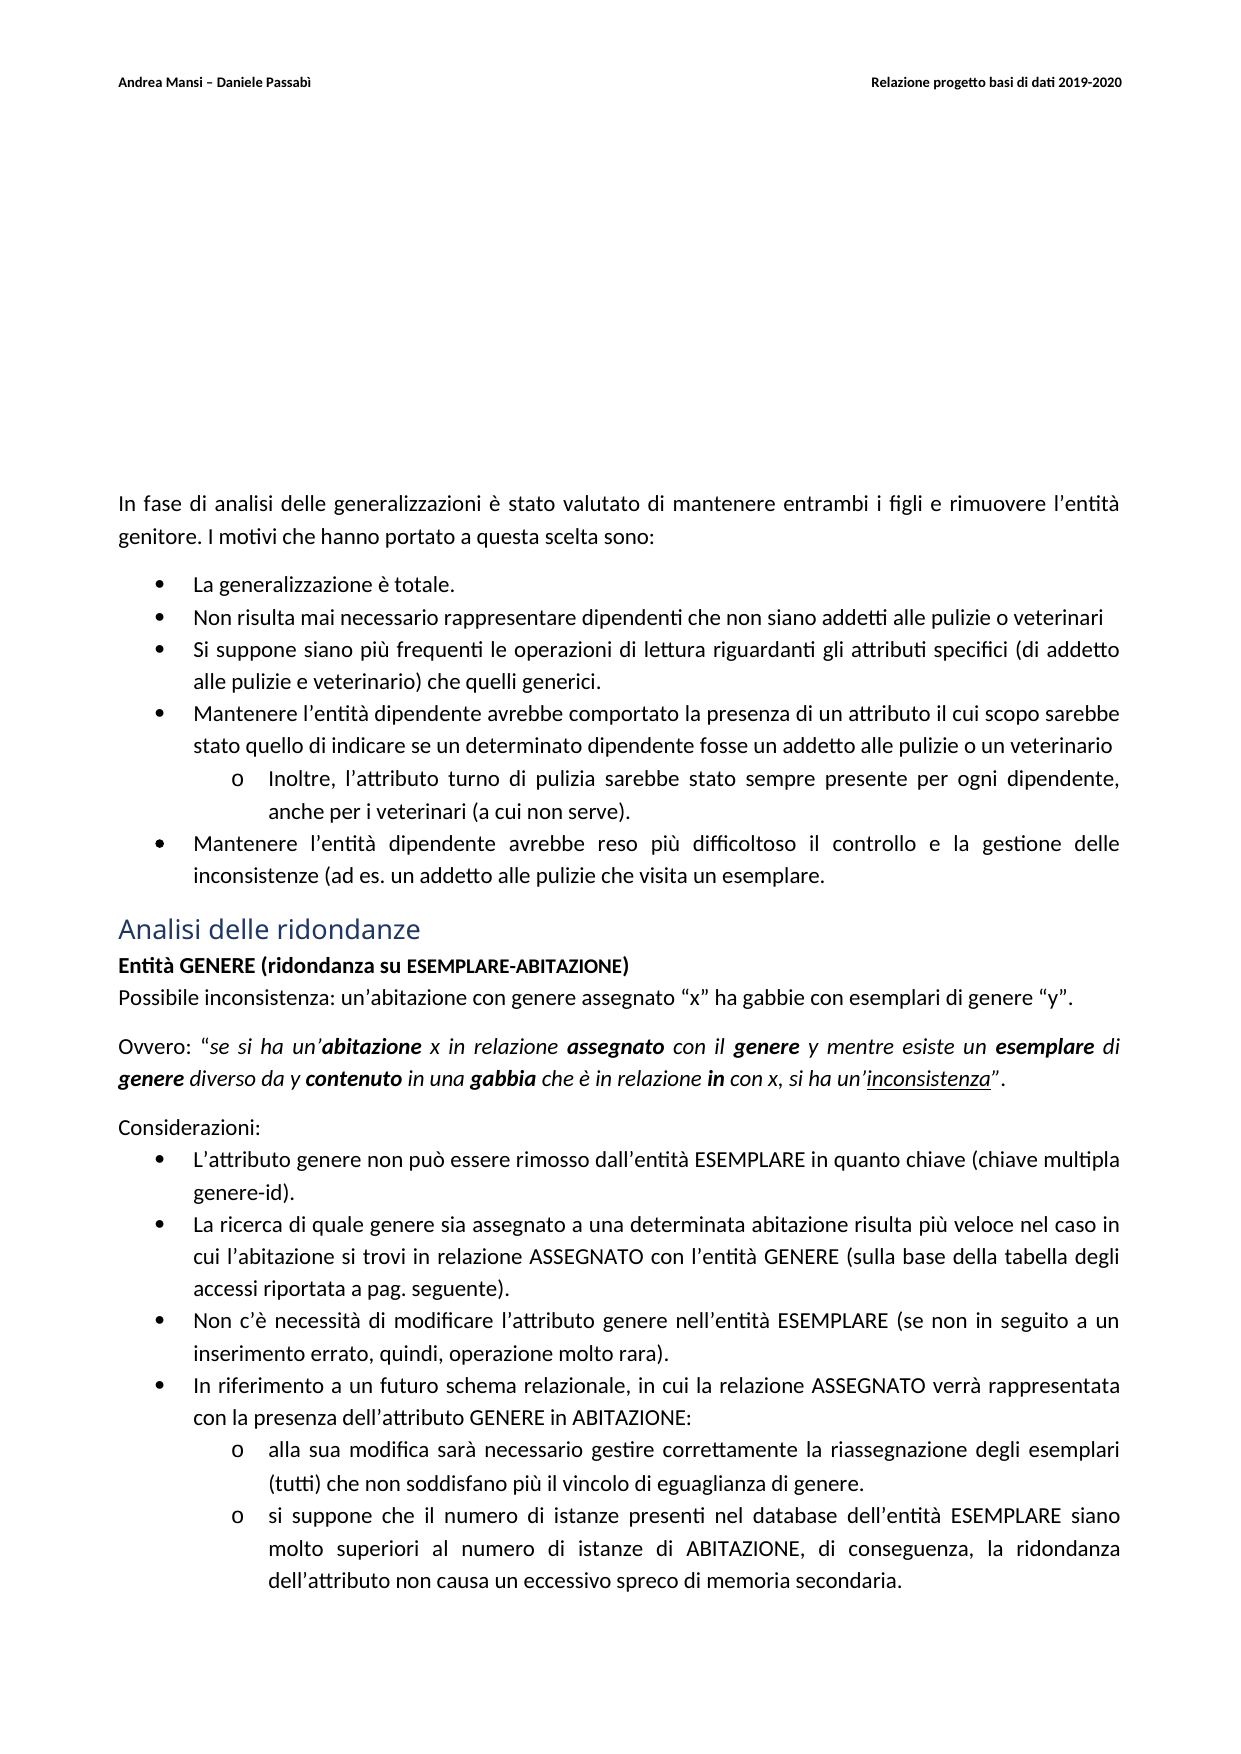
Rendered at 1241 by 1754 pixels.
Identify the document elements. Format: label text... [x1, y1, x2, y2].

text Analisi delle ridondanze Entità GENERE (ridondanza su ESEMPLARE-ABITAZIONE) [118, 910, 1122, 979]
text Ovvero: “se si ha un’abitazione x in relazione assegnato con il genere y mentre esiste un esemplare di genere diverso da y contenuto in una gabbia che è in relazione in con x, si ha un’inconsistenza”. [118, 1032, 1122, 1093]
list Inoltre, l’attributo turno di pulizia sarebbe stato sempre presente per ogni dipendente, anche per i veterinari (a cui non serve). [231, 764, 1122, 825]
list La generalizzazione è totale. [156, 571, 1122, 599]
list Non c’è necessità di modificare l’attributo genere nell’entità ESEMPLARE (se non in seguito a un inserimento errato, quindi, operazione molto rara). [156, 1307, 1122, 1367]
list Mantenere l’entità dipendente avrebbe reso più difficoltoso il controllo e la gestione delle inconsistenze (ad es. un addetto alle pulizie che visita un esemplare. [156, 829, 1122, 889]
list alla sua modifica sarà necessario gestire correttamente la riassegnazione degli esemplari (tutti) che non soddisfano più il vincolo di eguaglianza di genere. [231, 1435, 1122, 1497]
list L’attributo genere non può essere rimosso dall’entità ESEMPLARE in quanto chiave (chiave multipla genere-id). [156, 1146, 1122, 1206]
list Si suppone siano più frequenti le operazioni di lettura riguardanti gli attributi specifici (di addetto alle pulizie e veterinario) che quelli generici. [156, 635, 1122, 695]
list si suppone che il numero di istanze presenti nel database dell’entità ESEMPLARE siano molto superiori al numero di istanze di ABITAZIONE, di conseguenza, la ridondanza dell’attributo non causa un eccessivo spreco di memoria secondaria. [231, 1501, 1122, 1594]
text Considerazioni: [118, 1113, 1122, 1141]
list Non risulta mai necessario rappresentare dipendenti che non siano addetti alle pulizie o veterinari [156, 603, 1122, 631]
text Possibile inconsistenza: un’abitazione con genere assegnato “x” ha gabbie con esemplari di genere “y”. [118, 983, 1122, 1012]
text In fase di analisi delle generalizzazioni è stato valutato di mantenere entrambi i figli e rimuovere l’entità genitore. I motivi che hanno portato a questa scelta sono: [118, 489, 1122, 550]
list La ricerca di quale genere sia assegnato a una determinata abitazione risulta più veloce nel caso in cui l’abitazione si trovi in relazione ASSEGNATO con l’entità GENERE (sulla base della tabella degli accessi riportata a pag. seguente). [156, 1210, 1122, 1302]
list In riferimento a un futuro schema relazionale, in cui la relazione ASSEGNATO verrà rappresentata con la presenza dell’attributo GENERE in ABITAZIONE: [156, 1371, 1122, 1431]
list Mantenere l’entità dipendente avrebbe comportato la presenza di un attributo il cui scopo sarebbe stato quello di indicare se un determinato dipendente fosse un addetto alle pulizie o un veterinario [156, 699, 1122, 759]
